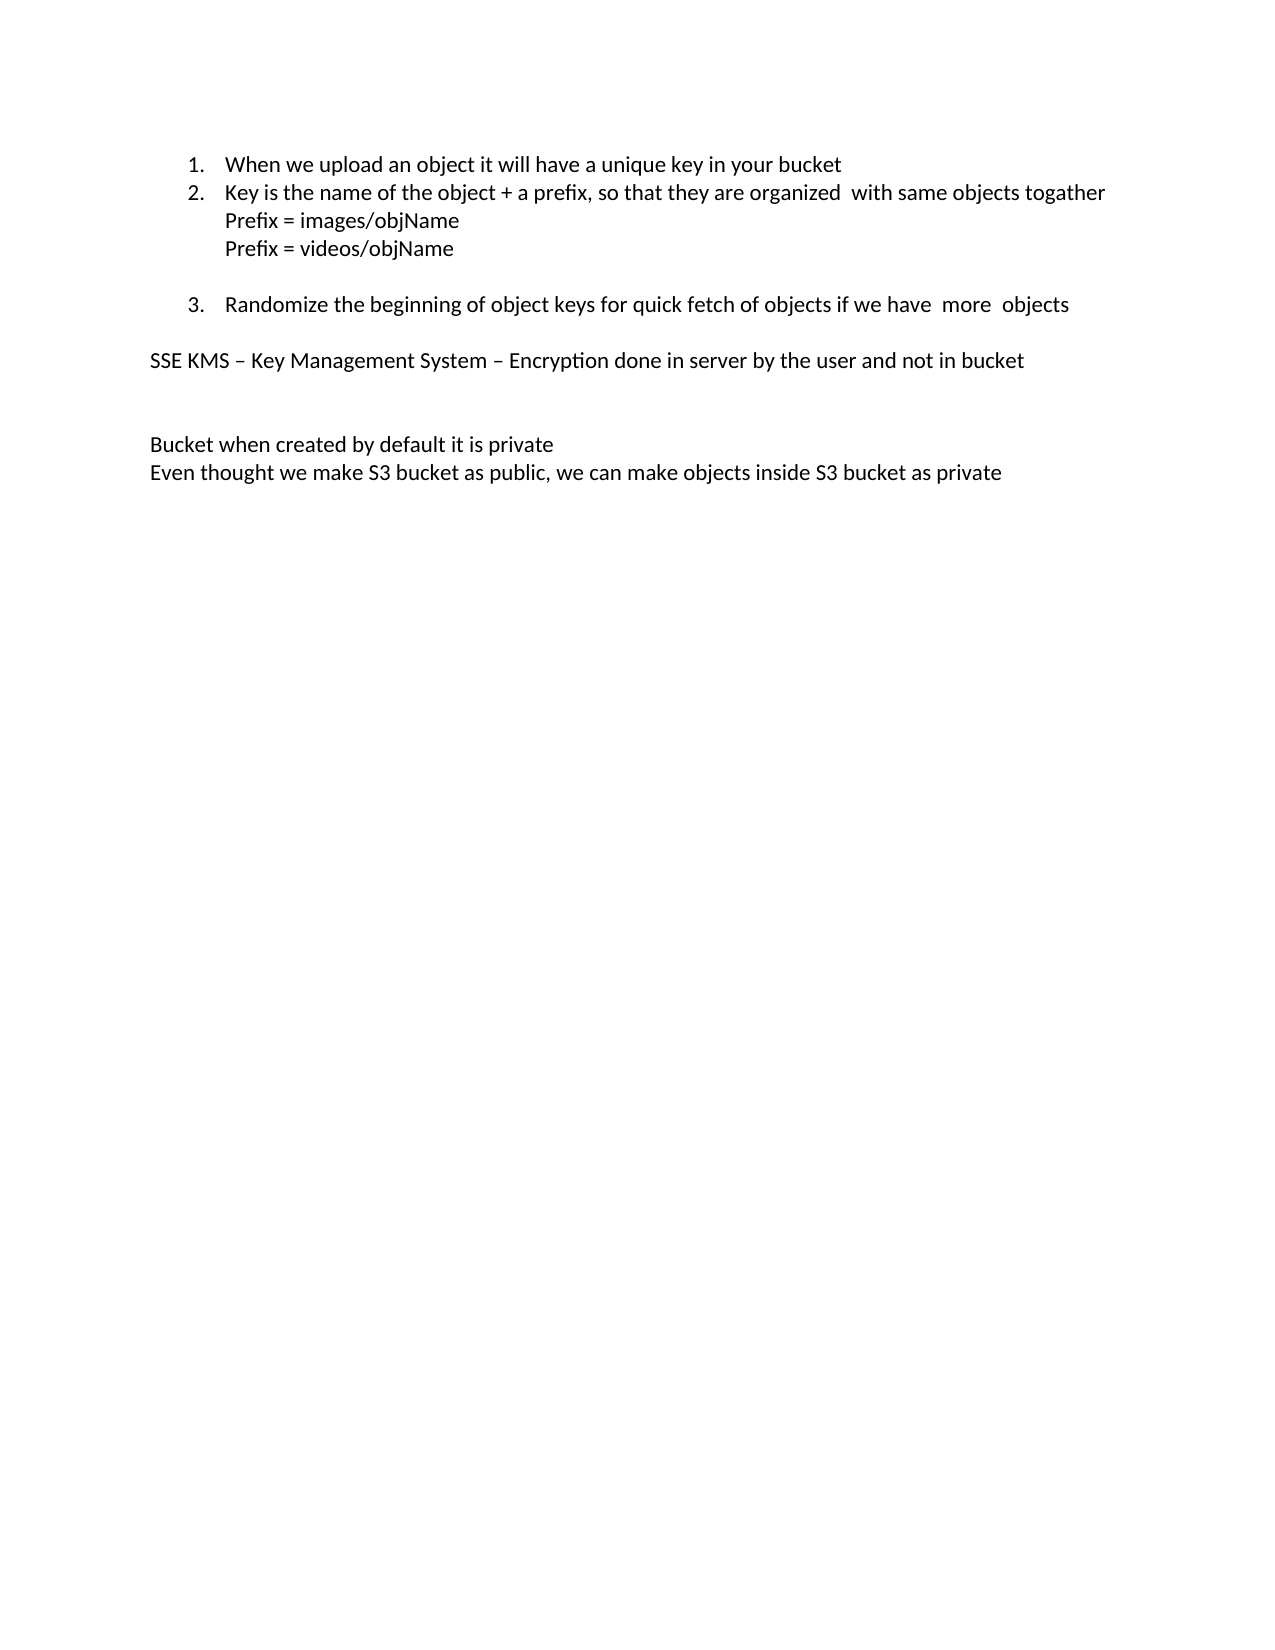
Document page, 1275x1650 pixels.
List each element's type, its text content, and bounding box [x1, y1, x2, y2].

text Even thought we make S3 bucket as public, we can make objects inside S3 bucket as private [150, 458, 1125, 486]
list Prefix = images/objName [225, 206, 1125, 234]
text SSE KMS – Key Management System – Encryption done in server by the user and not in bucket [150, 346, 1125, 374]
list Prefix = videos/objName [225, 234, 1125, 262]
text Bucket when created by default it is private [150, 430, 1125, 458]
list Key is the name of the object + a prefix, so that they are organized with same objects togather [187, 178, 1125, 206]
list Randomize the beginning of object keys for quick fetch of objects if we have more objects [187, 290, 1125, 318]
list When we upload an object it will have a unique key in your bucket [187, 150, 1125, 178]
